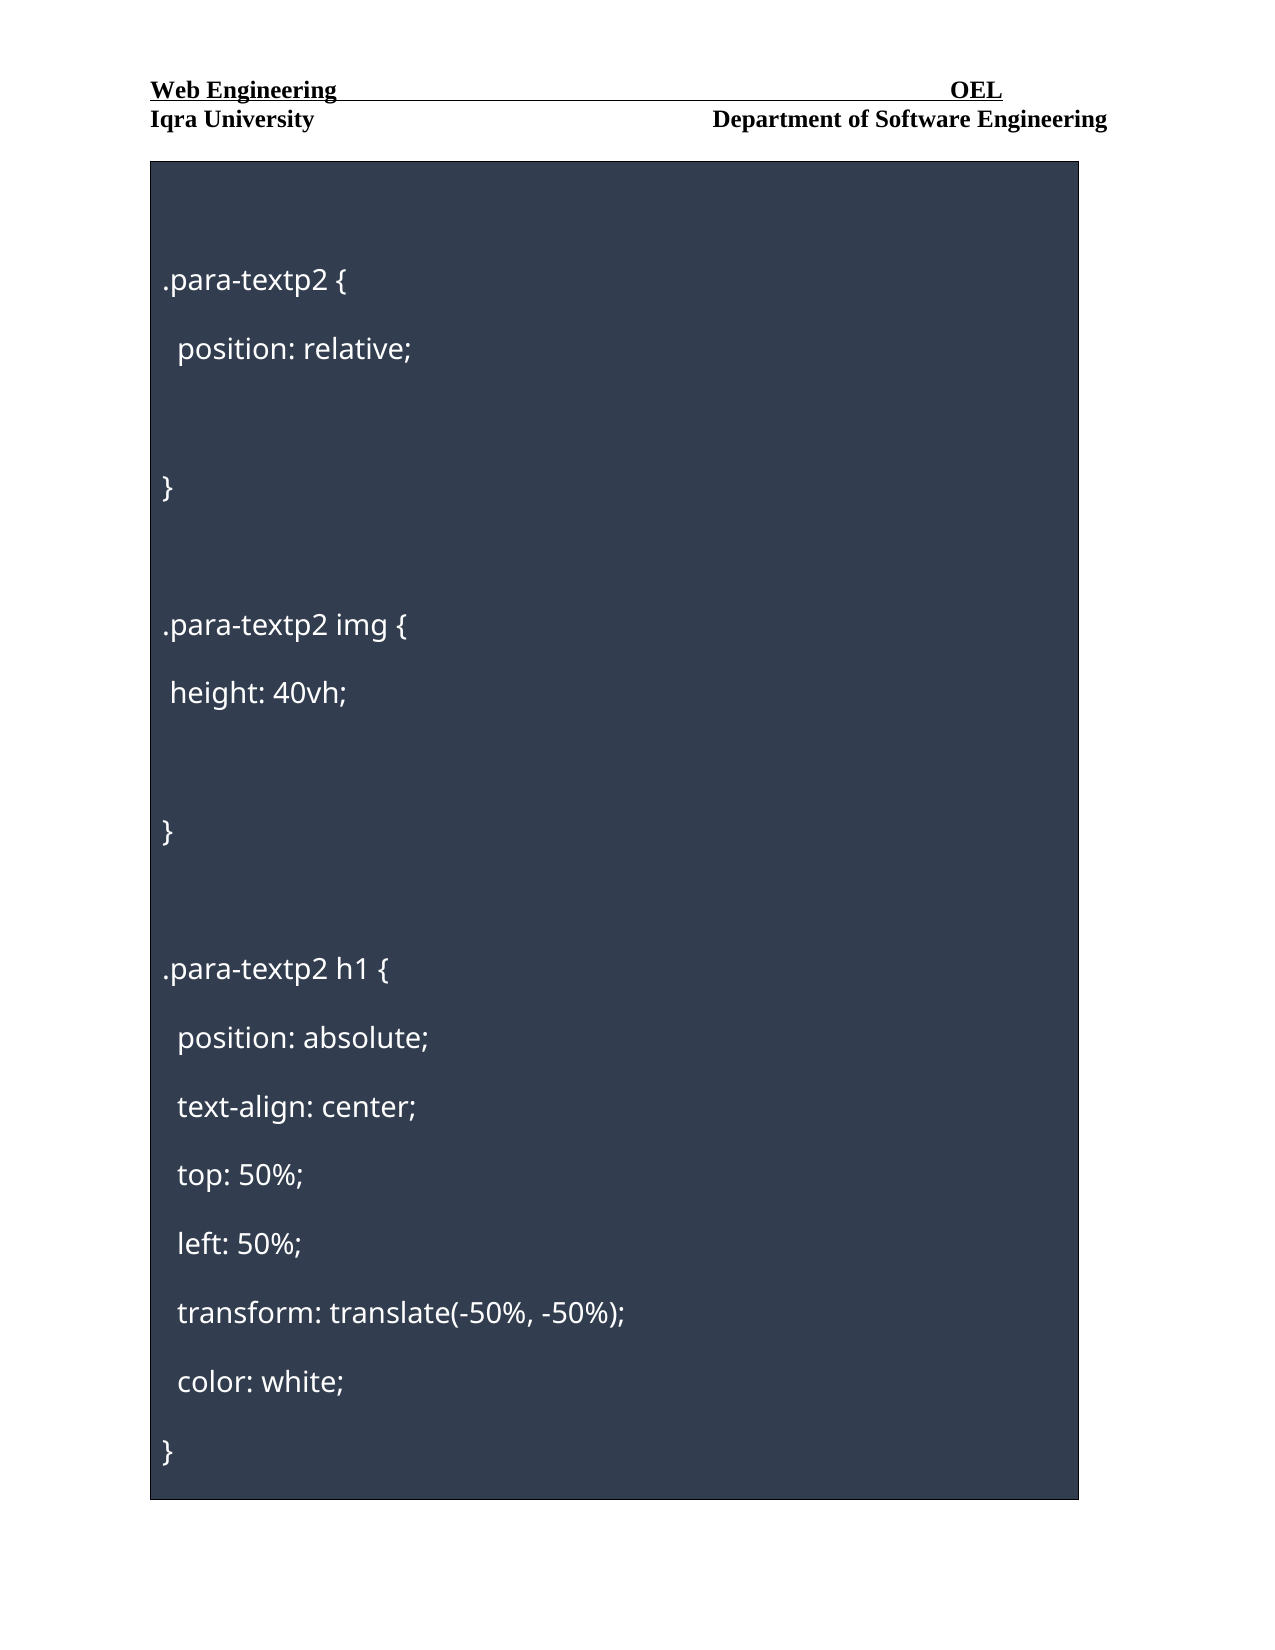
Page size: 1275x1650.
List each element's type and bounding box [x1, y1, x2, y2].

table_header [151, 162, 1078, 1499]
